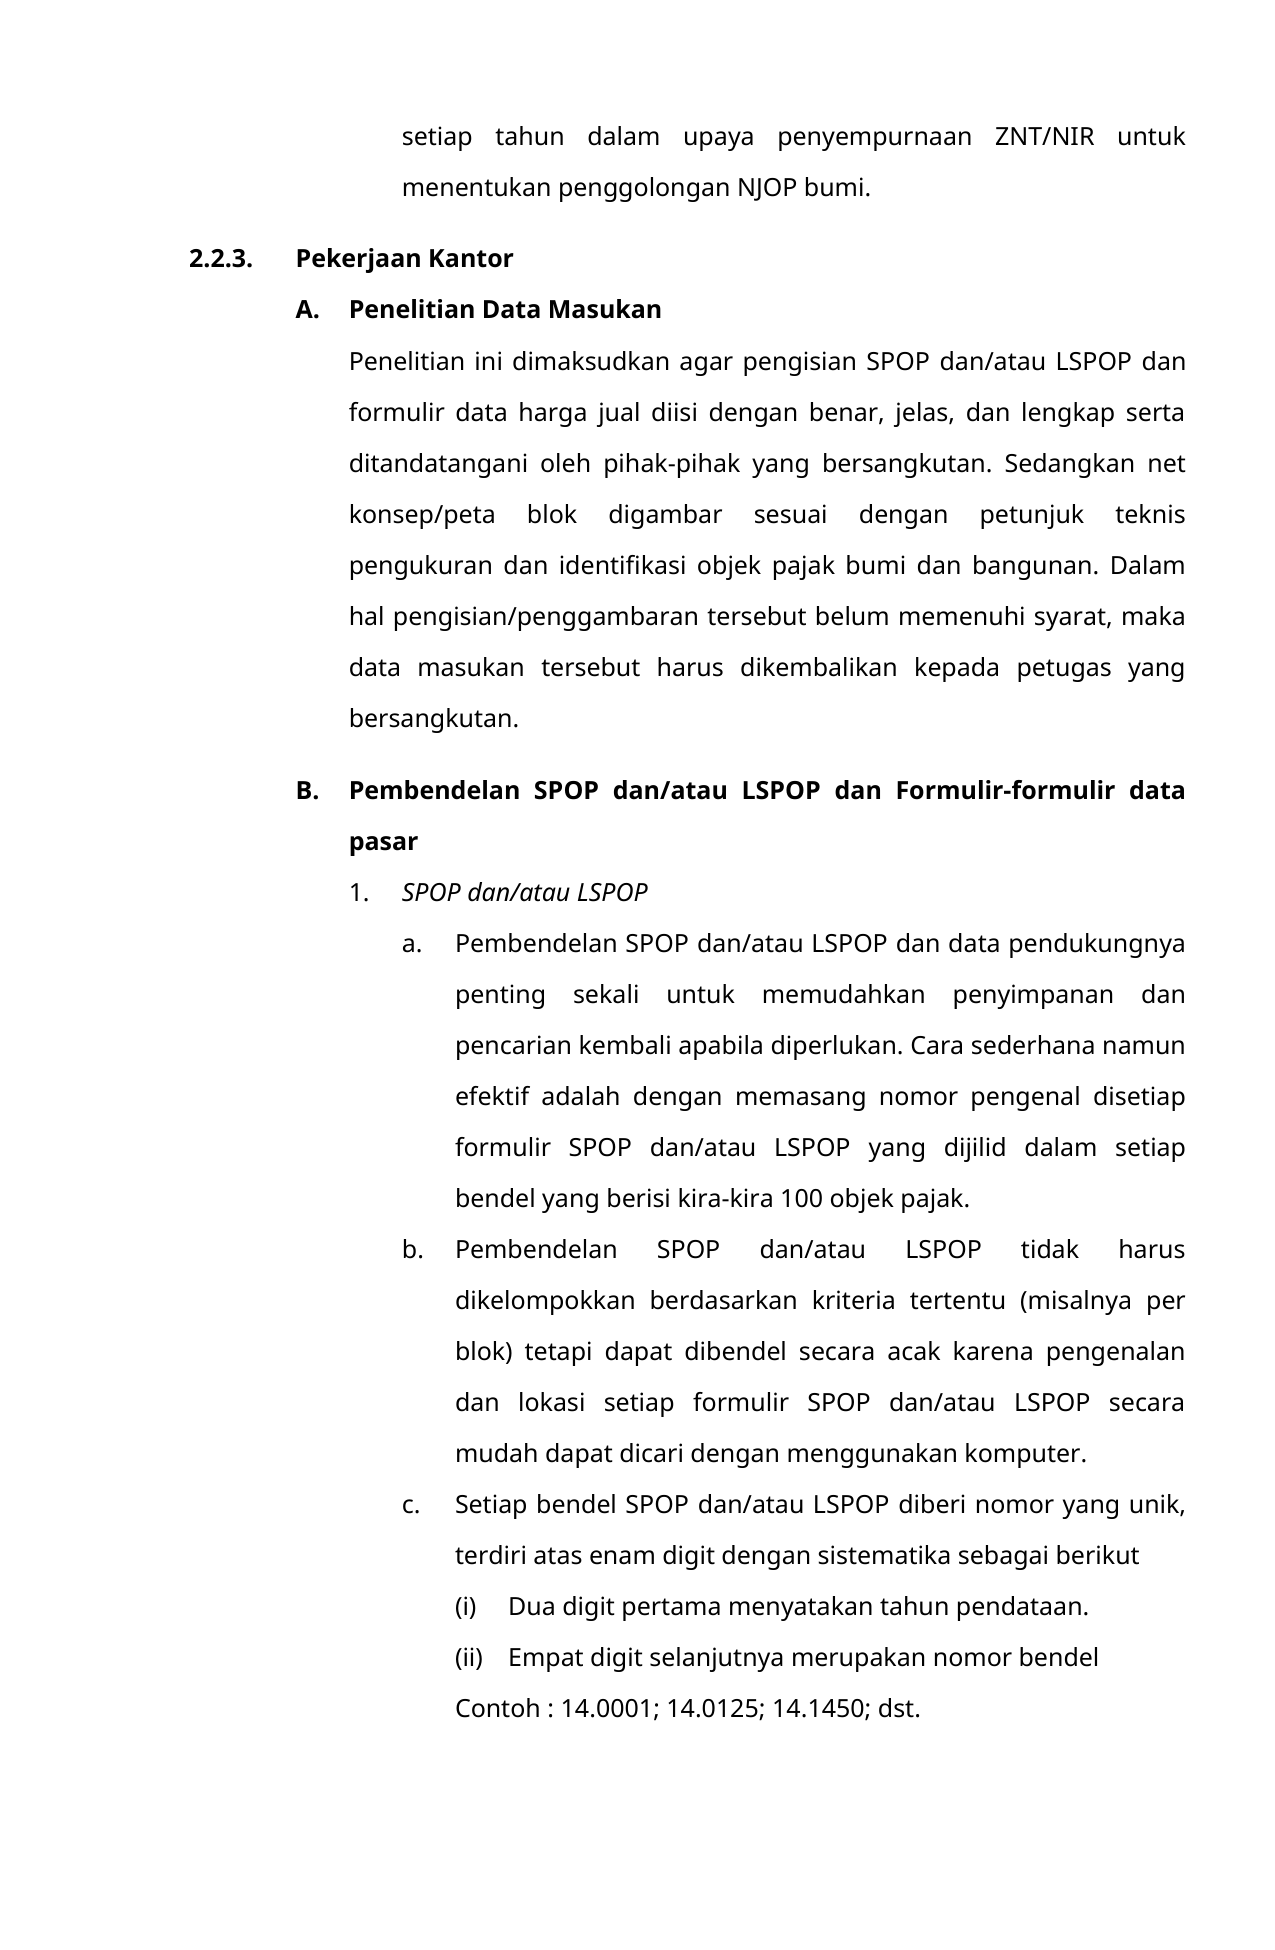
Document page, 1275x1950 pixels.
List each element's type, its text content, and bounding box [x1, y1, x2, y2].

list Setiap bendel SPOP dan/atau LSPOP diberi nomor yang unik, terdiri atas enam digit dengan sistematika sebagai berikut [402, 1487, 1186, 1572]
list Dua digit pertama menyatakan tahun pendataan. [455, 1589, 1186, 1623]
list Pembendelan SPOP dan/atau LSPOP tidak harus dikelompokkan berdasarkan kriteria tertentu (misalnya per blok) tetapi dapat dibendel secara acak karena pengenalan dan lokasi setiap formulir SPOP dan/atau LSPOP secara mudah dapat dicari dengan menggunakan komputer. [402, 1232, 1186, 1470]
text Contoh : 14.0001; 14.0125; 14.1450; dst. [455, 1691, 1186, 1725]
list Empat digit selanjutnya merupakan nomor bendel [455, 1640, 1186, 1674]
list Penelitian Data Masukan [295, 292, 1186, 326]
list Pembendelan SPOP dan/atau LSPOP dan data pendukungnya penting sekali untuk memudahkan penyimpanan dan pencarian kembali apabila diperlukan. Cara sederhana namun efektif adalah dengan memasang nomor pengenal disetiap formulir SPOP dan/atau LSPOP yang dijilid dalam setiap bendel yang berisi kira-kira 100 objek pajak. [402, 925, 1186, 1215]
list Pembendelan SPOP dan/atau LSPOP dan Formulir-formulir data pasar [295, 772, 1186, 857]
list SPOP dan/atau LSPOP [348, 874, 1186, 908]
list Pekerjaan Kantor [189, 241, 1186, 275]
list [402, 118, 1186, 203]
list Penelitian ini dimaksudkan agar pengisian SPOP dan/atau LSPOP dan formulir data harga jual diisi dengan benar, jelas, dan lengkap serta ditandatangani oleh pihak-pihak yang bersangkutan. Sedangkan net konsep/peta blok digambar sesuai dengan petunjuk teknis pengukuran dan identifikasi objek pajak bumi dan bangunan. Dalam hal pengisian/penggambaran tersebut belum memenuhi syarat, maka data masukan tersebut harus dikembalikan kepada petugas yang bersangkutan. [348, 343, 1186, 734]
